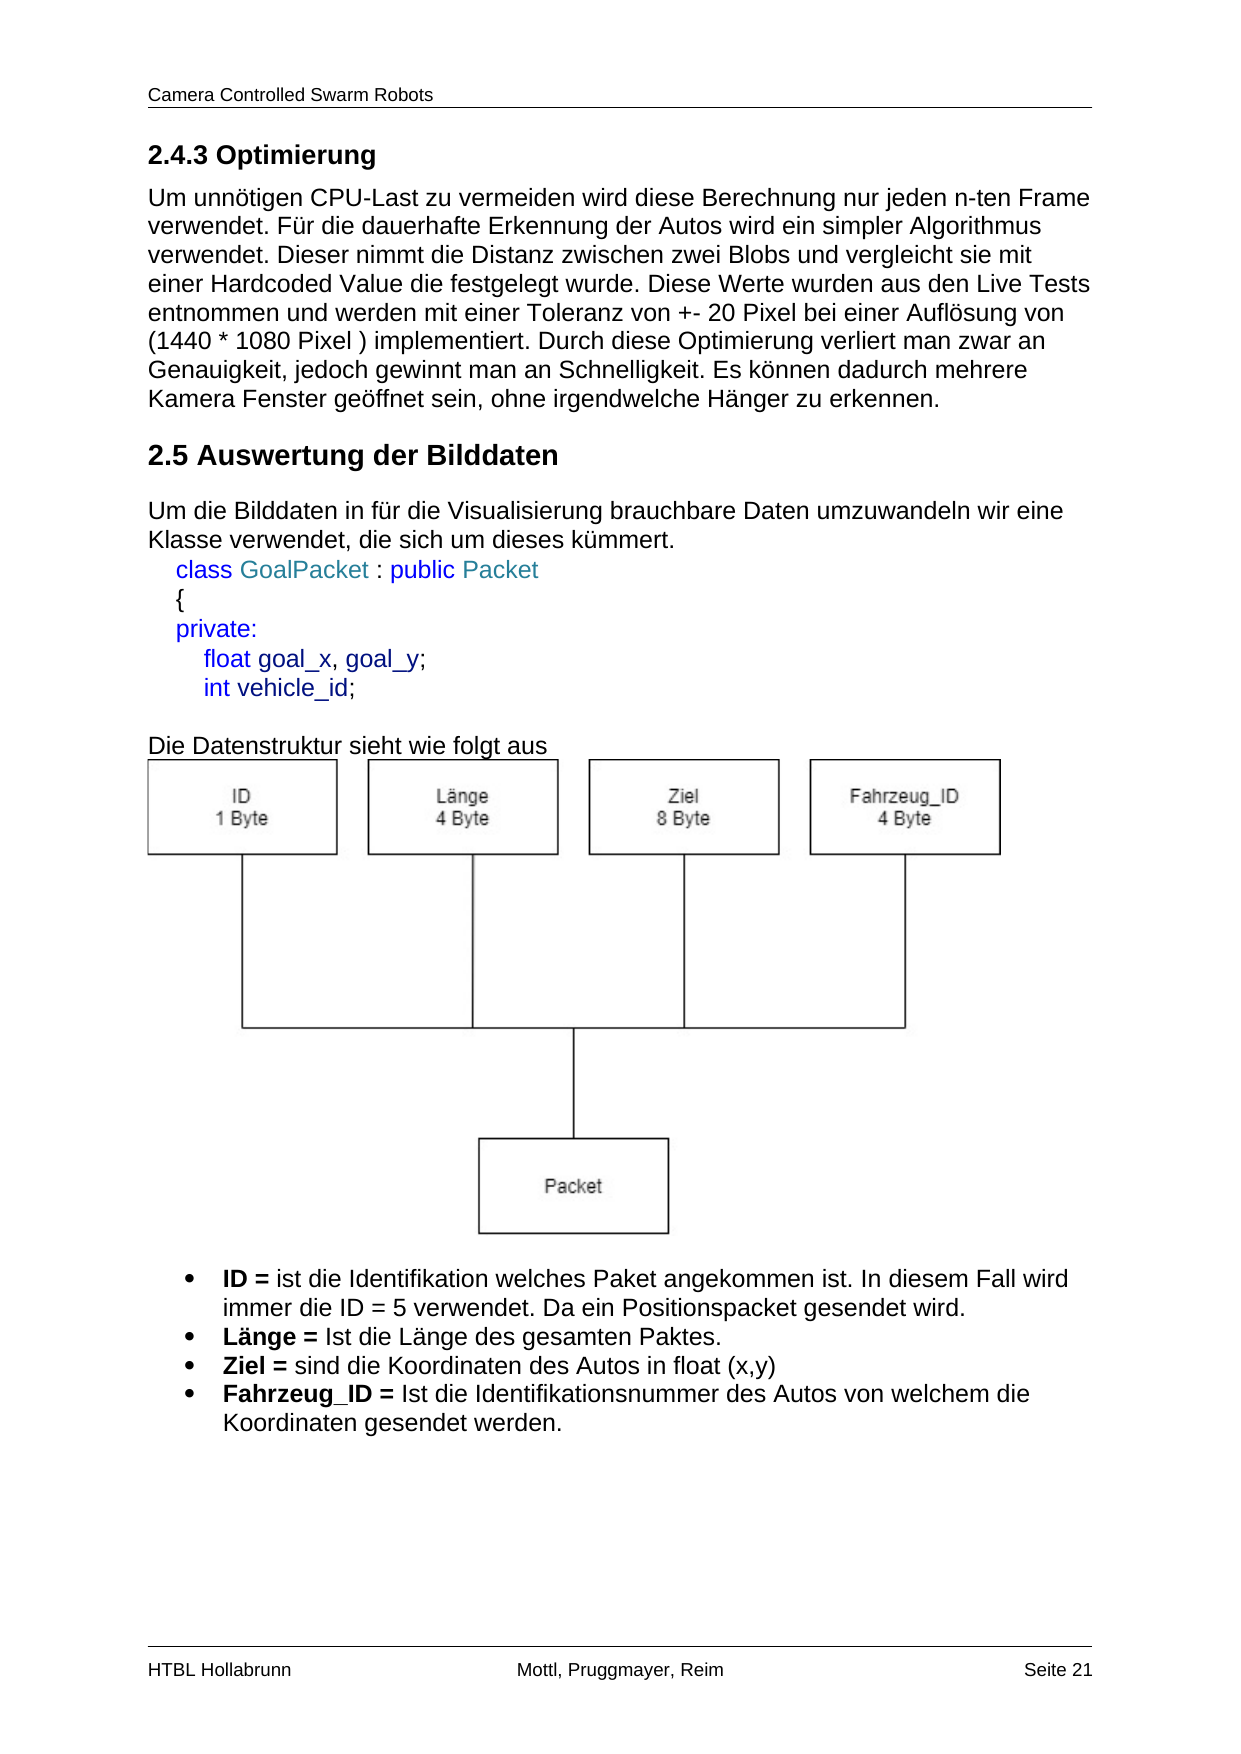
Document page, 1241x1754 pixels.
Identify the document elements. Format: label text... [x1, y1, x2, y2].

text private: [148, 613, 1092, 643]
text int vehicle_id; [148, 672, 1092, 702]
text Die Datenstruktur sieht wie folgt aus [148, 731, 1092, 759]
text Um die Bilddaten in für die Visualisierung brauchbare Daten umzuwandeln wir eine Klasse verwendet, die sich um dieses kümmert. [148, 496, 1092, 554]
text Um unnötigen CPU-Last zu vermeiden wird diese Berechnung nur jeden n-ten Frame verwendet. Für die dauerhafte Erkennung der Autos wird ein simpler Algorithmus verwendet. Dieser nimmt die Distanz zwischen zwei Blobs und vergleicht sie mit einer Hardcoded Value die festgelegt wurde. Diese Werte wurden aus den Live Tests entnommen und werden mit einer Toleranz von +- 20 Pixel bei einer Auflösung von (1440 * 1080 Pixel ) implementiert. Durch diese Optimierung verliert man zwar an Genauigkeit, jedoch gewinnt man an Schnelligkeit. Es können dadurch mehrere Kamera Fenster geöffnet sein, ohne irgendwelche Hänger zu erkennen. [148, 183, 1092, 413]
text float goal_x, goal_y; [148, 643, 1092, 672]
text { [148, 583, 1092, 613]
text class GoalPacket : public Packet [148, 554, 1092, 583]
list ID = ist die Identifikation welches Paket angekommen ist. In diesem Fall wird immer die ID = 5 verwendet. Da ein Positionspacket gesendet wird. [185, 1264, 1092, 1322]
subtitle Optimierung [148, 139, 1092, 170]
subtitle Auswertung der Bilddaten [148, 438, 1092, 471]
picture [147, 759, 1001, 1236]
list Länge = Ist die Länge des gesamten Paktes. [185, 1322, 1092, 1351]
list Ziel = sind die Koordinaten des Autos in float (x,y) [185, 1351, 1092, 1379]
list Fahrzeug_ID = Ist die Identifikationsnummer des Autos von welchem die Koordinaten gesendet werden. [185, 1379, 1092, 1437]
